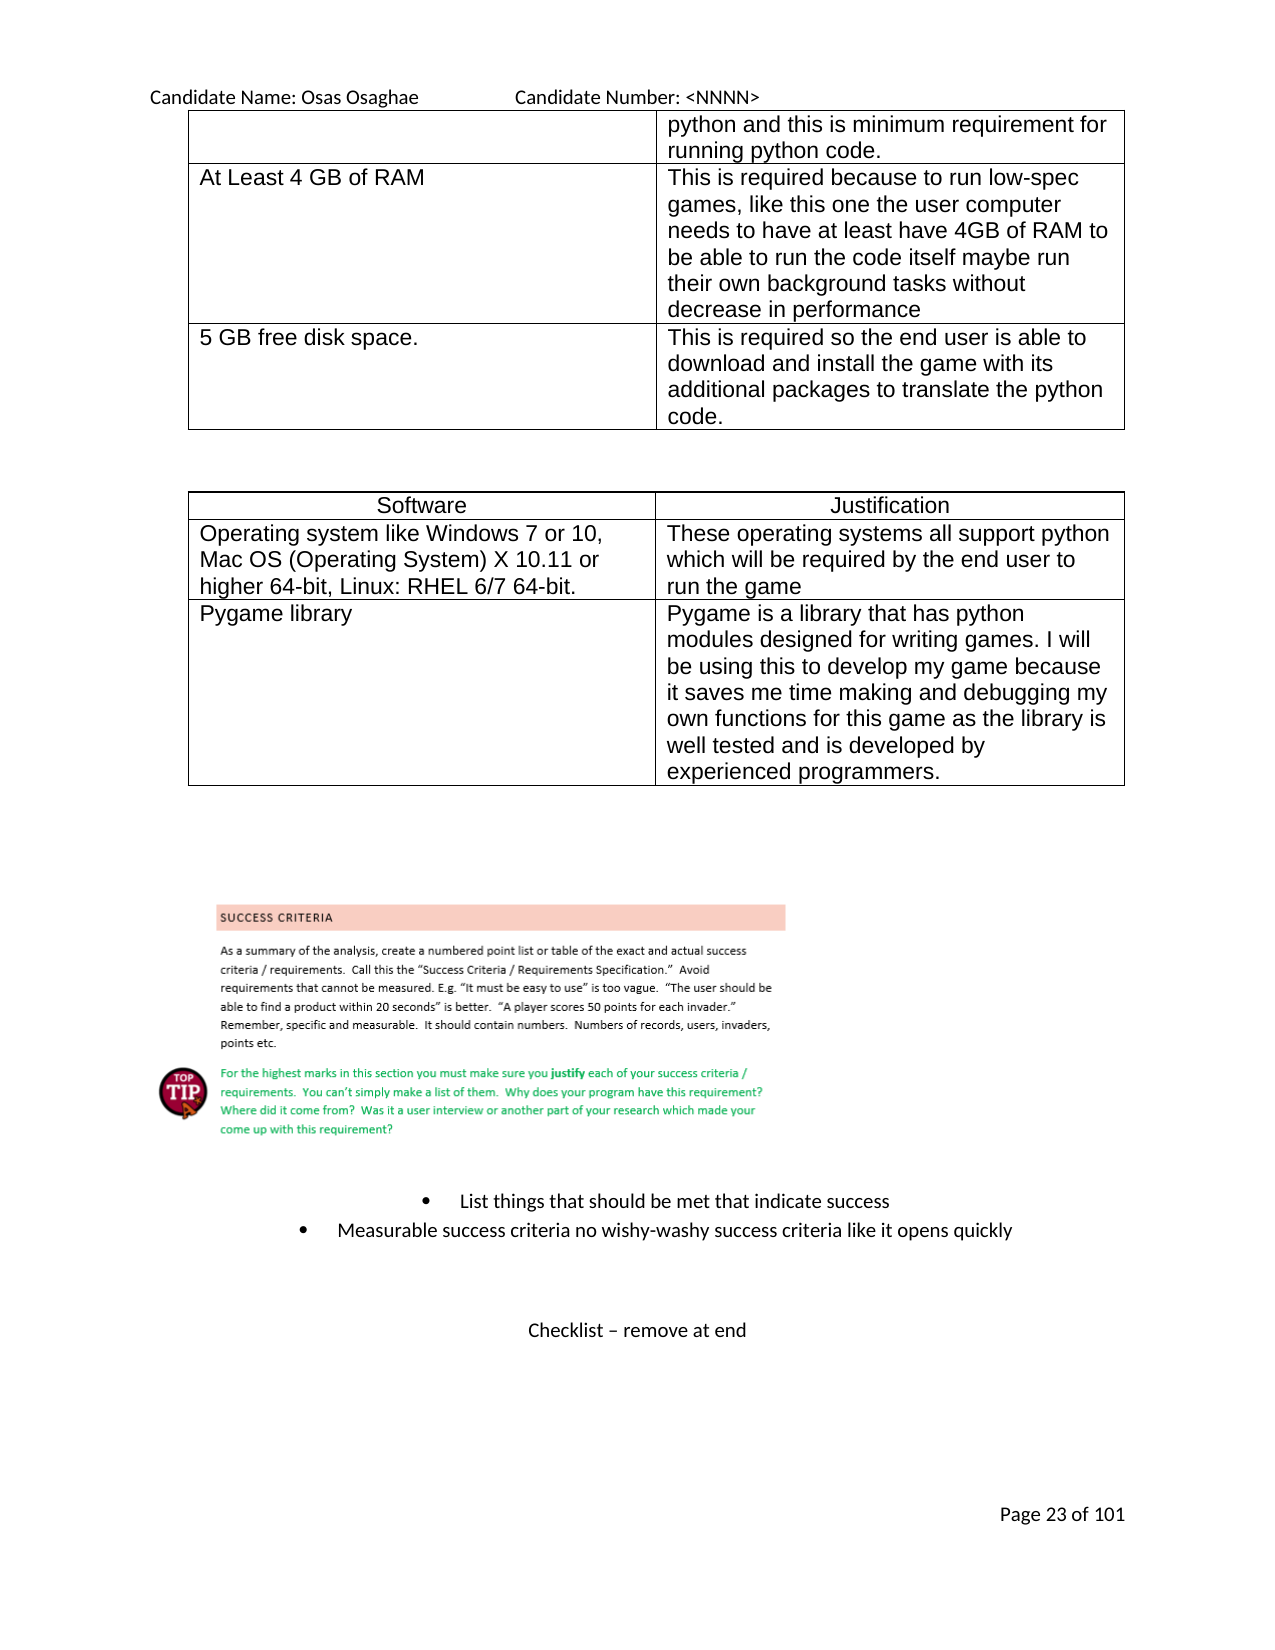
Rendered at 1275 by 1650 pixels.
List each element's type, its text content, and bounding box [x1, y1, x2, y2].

table_cell 5 GB free disk space. [189, 324, 656, 429]
table_cell Operating system like Windows 7 or 10, Mac OS (Operating System) X 10.11 or higher 64-bit, Linux: RHEL 6/7 64-bit. [189, 520, 655, 599]
table_header Justification [656, 493, 1124, 519]
table_cell This is required because to run low-spec games, like this one the user computer needs to have at least have 4GB of RAM to be able to run the code itself maybe run their own background tasks without decrease in performance [657, 164, 1124, 322]
picture [150, 898, 803, 1164]
table_cell These operating systems all support python which will be required by the end user to run the game [656, 520, 1124, 599]
table_header Software [189, 493, 655, 519]
table_cell At Least 4 GB of RAM [189, 164, 656, 322]
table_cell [657, 111, 1124, 163]
list List things that should be met that indicate success [187, 1188, 1125, 1213]
list Measurable success criteria no wishy-washy success criteria like it opens quickly [187, 1217, 1125, 1242]
table_cell Pygame library [189, 600, 655, 784]
table_cell Pygame is a library that has python modules designed for writing games. I will be using this to develop my game because it saves me time making and debugging my own functions for this game as the library is well tested and is developed by experienced programmers. [656, 600, 1124, 784]
text Checklist – remove at end [150, 1317, 1125, 1342]
table_cell This is required so the end user is able to download and install the game with its additional packages to translate the python code. [657, 324, 1124, 429]
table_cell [189, 111, 656, 163]
